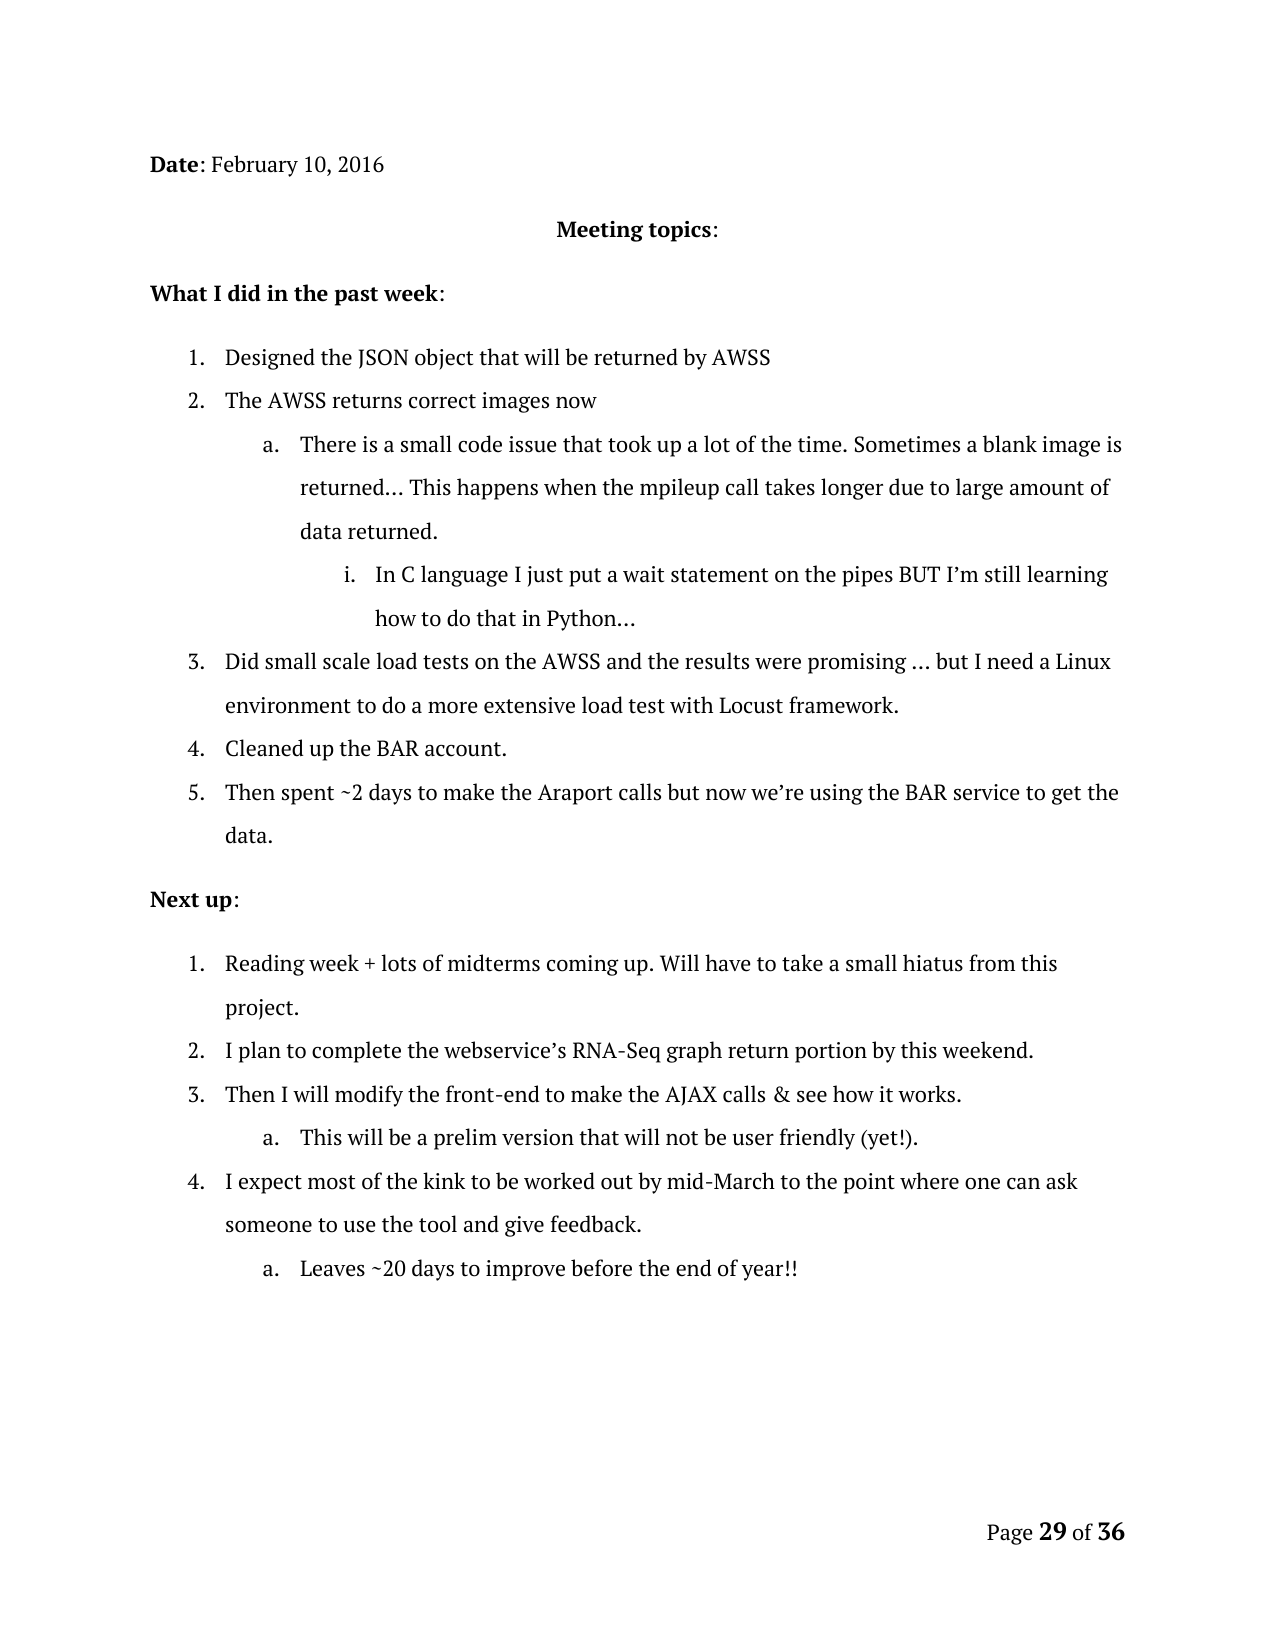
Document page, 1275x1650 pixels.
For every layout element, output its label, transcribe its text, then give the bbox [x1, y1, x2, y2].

text What I did in the past week: [150, 278, 1125, 307]
list This will be a prelim version that will not be user friendly (yet!). [262, 1123, 1125, 1152]
text Next up: [150, 885, 1125, 914]
list Did small scale load tests on the AWSS and the results were promising … but I need a Linux environment to do a more extensive load test with Locust framework. [187, 647, 1125, 719]
list I plan to complete the webservice’s RNA-Seq graph return portion by this weekend. [187, 1036, 1125, 1065]
text Date: February 10, 2016 [150, 150, 1125, 179]
list Designed the JSON object that will be returned by AWSS [187, 343, 1125, 372]
list In C language I just put a wait statement on the pipes BUT I’m still learning how to do that in Python… [356, 560, 1125, 632]
list There is a small code issue that took up a lot of the time. Sometimes a blank image is returned… This happens when the mpileup call takes longer due to large amount of data returned. [262, 430, 1125, 546]
list I expect most of the kink to be worked out by mid-March to the point where one can ask someone to use the tool and give feedback. [187, 1166, 1125, 1239]
list Leaves ~20 days to improve before the end of year!! [262, 1253, 1125, 1282]
list The AWSS returns correct images now [187, 386, 1125, 415]
list Then I will modify the front-end to make the AJAX calls & see how it works. [187, 1079, 1125, 1108]
text Meeting topics: [150, 214, 1125, 243]
list Cleaned up the BAR account. [187, 734, 1125, 763]
list Reading week + lots of midterms coming up. Will have to take a small hiatus from this project. [187, 949, 1125, 1022]
list Then spent ~2 days to make the Araport calls but now we’re using the BAR service to get the data. [187, 777, 1125, 849]
